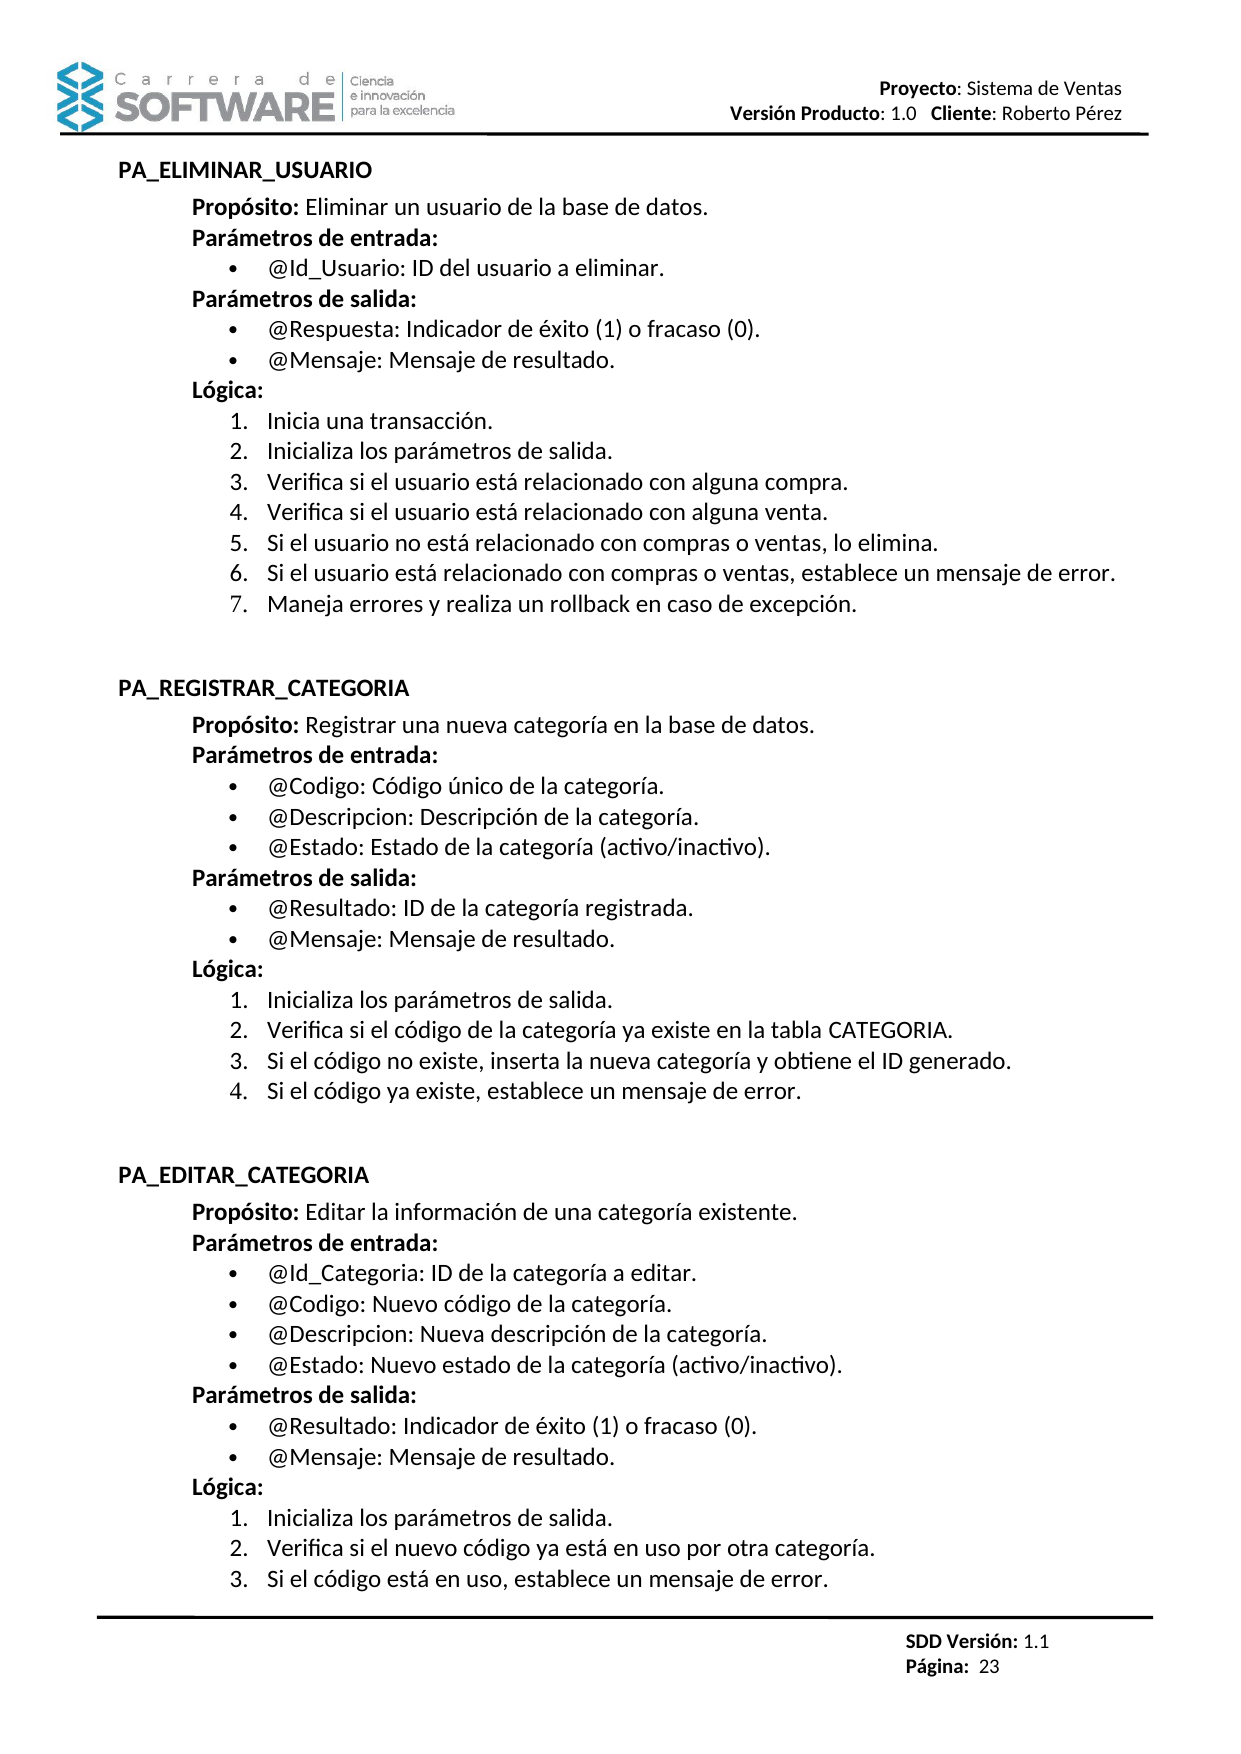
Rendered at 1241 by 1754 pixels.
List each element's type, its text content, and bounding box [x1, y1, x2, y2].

list Si el código ya existe, establece un mensaje de error. [229, 1075, 1122, 1106]
list Inicializa los parámetros de salida. [229, 1502, 1122, 1532]
list @Descripcion: Descripción de la categoría. [229, 801, 1122, 831]
subtitle PA_EDITAR_CATEGORIA [118, 1160, 1122, 1190]
picture [46, 46, 461, 154]
list @Codigo: Código único de la categoría. [229, 770, 1122, 801]
text Propósito: Registrar una nueva categoría en la base de datos. [192, 709, 1122, 740]
subtitle PA_ELIMINAR_USUARIO [118, 154, 1122, 185]
list @Id_Categoria: ID de la categoría a editar. [229, 1257, 1122, 1288]
list @Mensaje: Mensaje de resultado. [229, 344, 1122, 374]
list Verifica si el usuario está relacionado con alguna venta. [229, 497, 1122, 527]
text Parámetros de salida: [192, 862, 1122, 892]
list Inicia una transacción. [229, 405, 1122, 436]
list Verifica si el usuario está relacionado con alguna compra. [229, 466, 1122, 497]
text Parámetros de salida: [192, 1379, 1122, 1410]
list @Descripcion: Nueva descripción de la categoría. [229, 1318, 1122, 1349]
text Lógica: [192, 1471, 1122, 1502]
list @Estado: Estado de la categoría (activo/inactivo). [229, 831, 1122, 862]
text Lógica: [192, 953, 1122, 984]
text Parámetros de salida: [192, 283, 1122, 313]
list Verifica si el código de la categoría ya existe en la tabla CATEGORIA. [229, 1014, 1122, 1045]
list Si el usuario está relacionado con compras o ventas, establece un mensaje de error. [229, 558, 1122, 588]
text Parámetros de entrada: [192, 1227, 1122, 1257]
text Parámetros de entrada: [192, 222, 1122, 252]
text Propósito: Eliminar un usuario de la base de datos. [192, 191, 1122, 222]
list Inicializa los parámetros de salida. [229, 984, 1122, 1014]
list Si el código no existe, inserta la nueva categoría y obtiene el ID generado. [229, 1045, 1122, 1075]
list Si el usuario no está relacionado con compras o ventas, lo elimina. [229, 527, 1122, 558]
list @Resultado: ID de la categoría registrada. [229, 892, 1122, 923]
list Si el código está en uso, establece un mensaje de error. [229, 1563, 1122, 1593]
list Maneja errores y realiza un rollback en caso de excepción. [229, 588, 1122, 619]
text Propósito: Editar la información de una categoría existente. [192, 1196, 1122, 1227]
list @Id_Usuario: ID del usuario a eliminar. [229, 252, 1122, 283]
list @Mensaje: Mensaje de resultado. [229, 923, 1122, 953]
list Verifica si el nuevo código ya está en uso por otra categoría. [229, 1532, 1122, 1563]
text Lógica: [192, 374, 1122, 405]
list Inicializa los parámetros de salida. [229, 436, 1122, 466]
text Parámetros de entrada: [192, 740, 1122, 770]
list @Codigo: Nuevo código de la categoría. [229, 1288, 1122, 1318]
list @Resultado: Indicador de éxito (1) o fracaso (0). [229, 1410, 1122, 1441]
subtitle PA_REGISTRAR_CATEGORIA [118, 672, 1122, 703]
list @Respuesta: Indicador de éxito (1) o fracaso (0). [229, 313, 1122, 344]
list @Mensaje: Mensaje de resultado. [229, 1441, 1122, 1471]
list @Estado: Nuevo estado de la categoría (activo/inactivo). [229, 1349, 1122, 1379]
